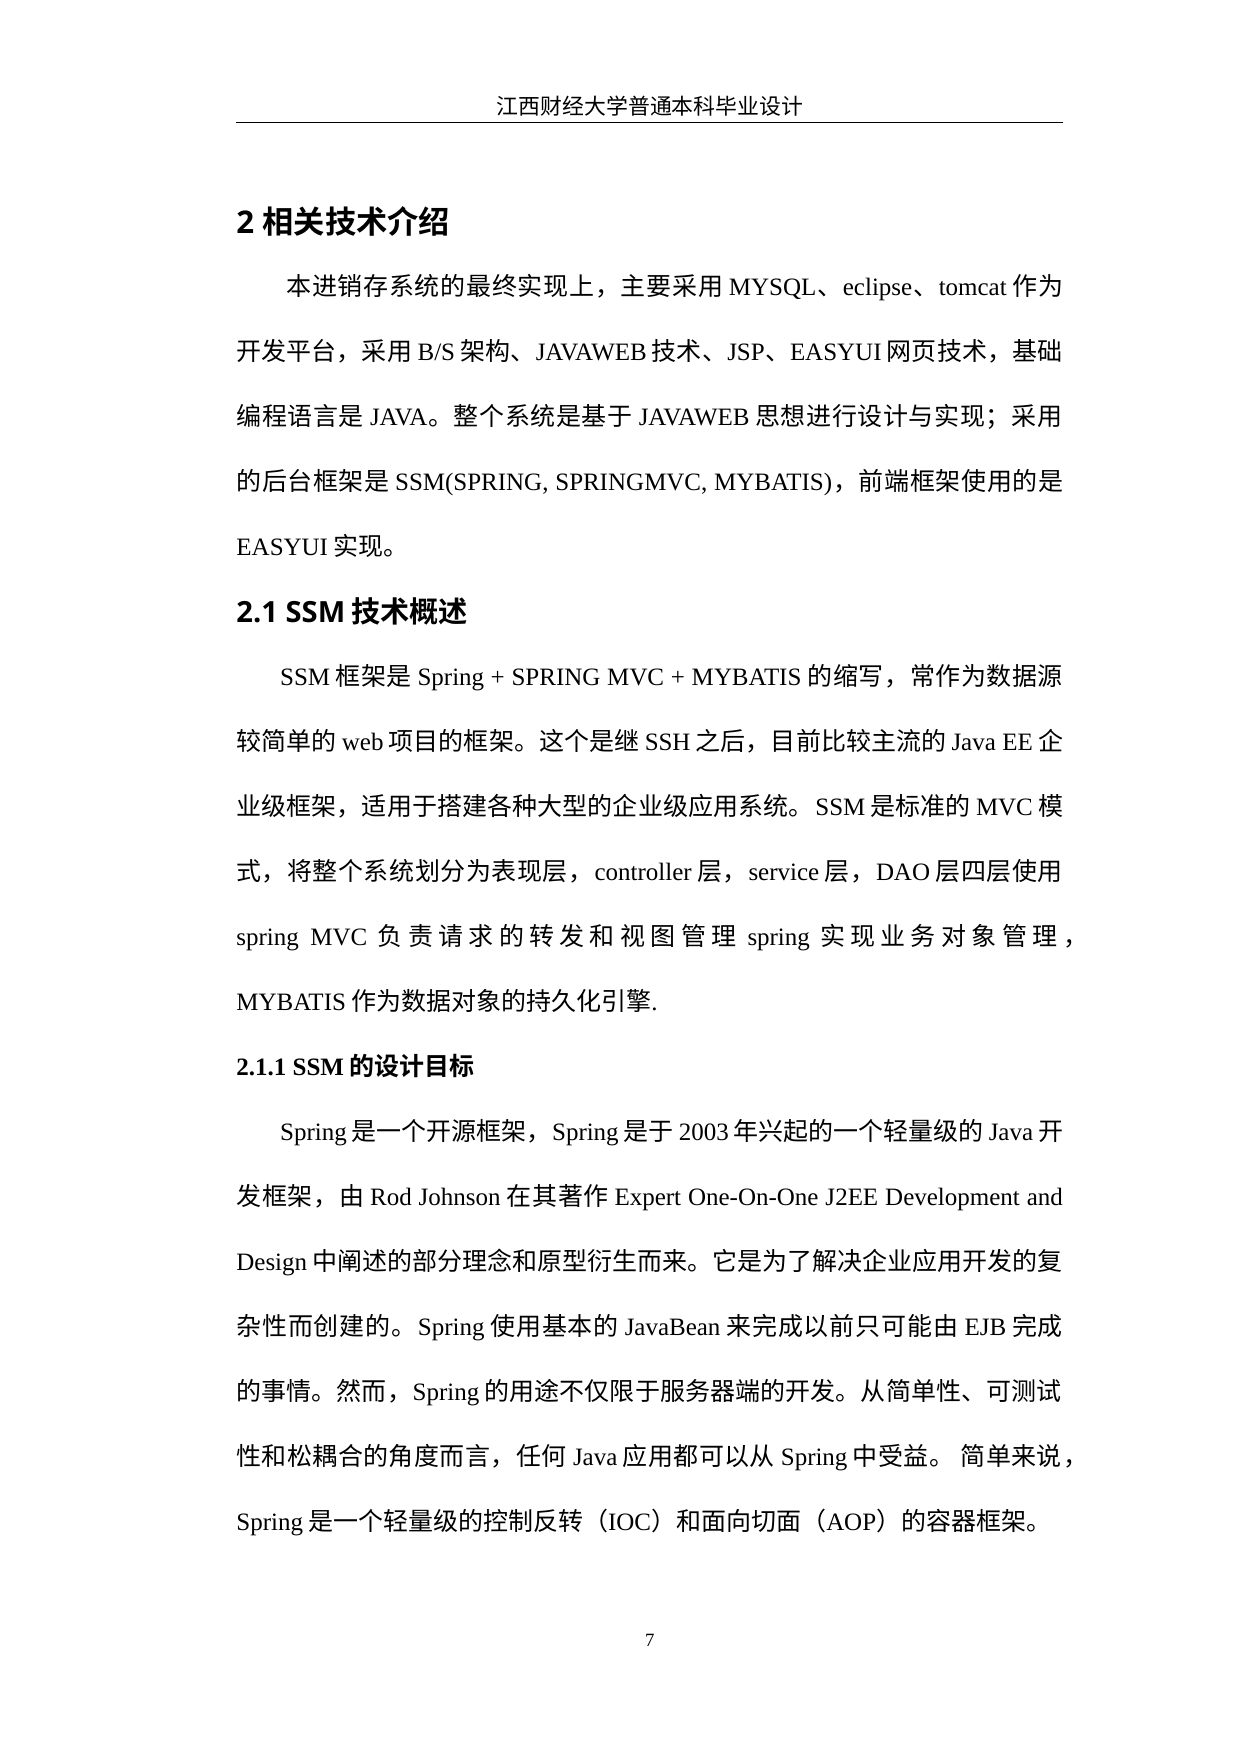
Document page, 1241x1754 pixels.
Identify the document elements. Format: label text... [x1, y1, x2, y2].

text 本进销存系统的最终实现上，主要采用MYSQL、eclipse、tomcat作为开发平台，采用B/S架构、JAVAWEB技术、JSP、EASYUI网页技术，基础编程语言是JAVA。整个系统是基于JAVAWEB思想进行设计与实现；采用的后台框架是SSM(SPRING, SPRINGMVC, MYBATIS)，前端框架使用的是EASYUI实现。 [236, 252, 1063, 577]
subtitle 2.1.1 SSM的设计目标 [236, 1032, 1063, 1097]
text 2 相关技术介绍 [236, 187, 1063, 252]
subtitle 2.1 SSM技术概述 [236, 577, 1063, 642]
text SSM框架是Spring + SPRING MVC + MYBATIS的缩写，常作为数据源较简单的web项目的框架。这个是继SSH之后，目前比较主流的Java EE企业级框架，适用于搭建各种大型的企业级应用系统。SSM是标准的MVC模式，将整个系统划分为表现层，controller层，service层，DAO层四层使用spring MVC负责请求的转发和视图管理spring实现业务对象管理，MYBATIS作为数据对象的持久化引擎. [236, 642, 1063, 1032]
text Spring是一个开源框架，Spring是于2003年兴起的一个轻量级的Java开发框架，由Rod Johnson在其著作Expert One-On-One J2EE Development and Design中阐述的部分理念和原型衍生而来。它是为了解决企业应用开发的复杂性而创建的。Spring使用基本的JavaBean来完成以前只可能由EJB完成的事情。然而，Spring的用途不仅限于服务器端的开发。从简单性、可测试性和松耦合的角度而言，任何Java应用都可以从Spring中受益。 简单来说，Spring是一个轻量级的控制反转（IOC）和面向切面（AOP）的容器框架。 [236, 1097, 1063, 1552]
